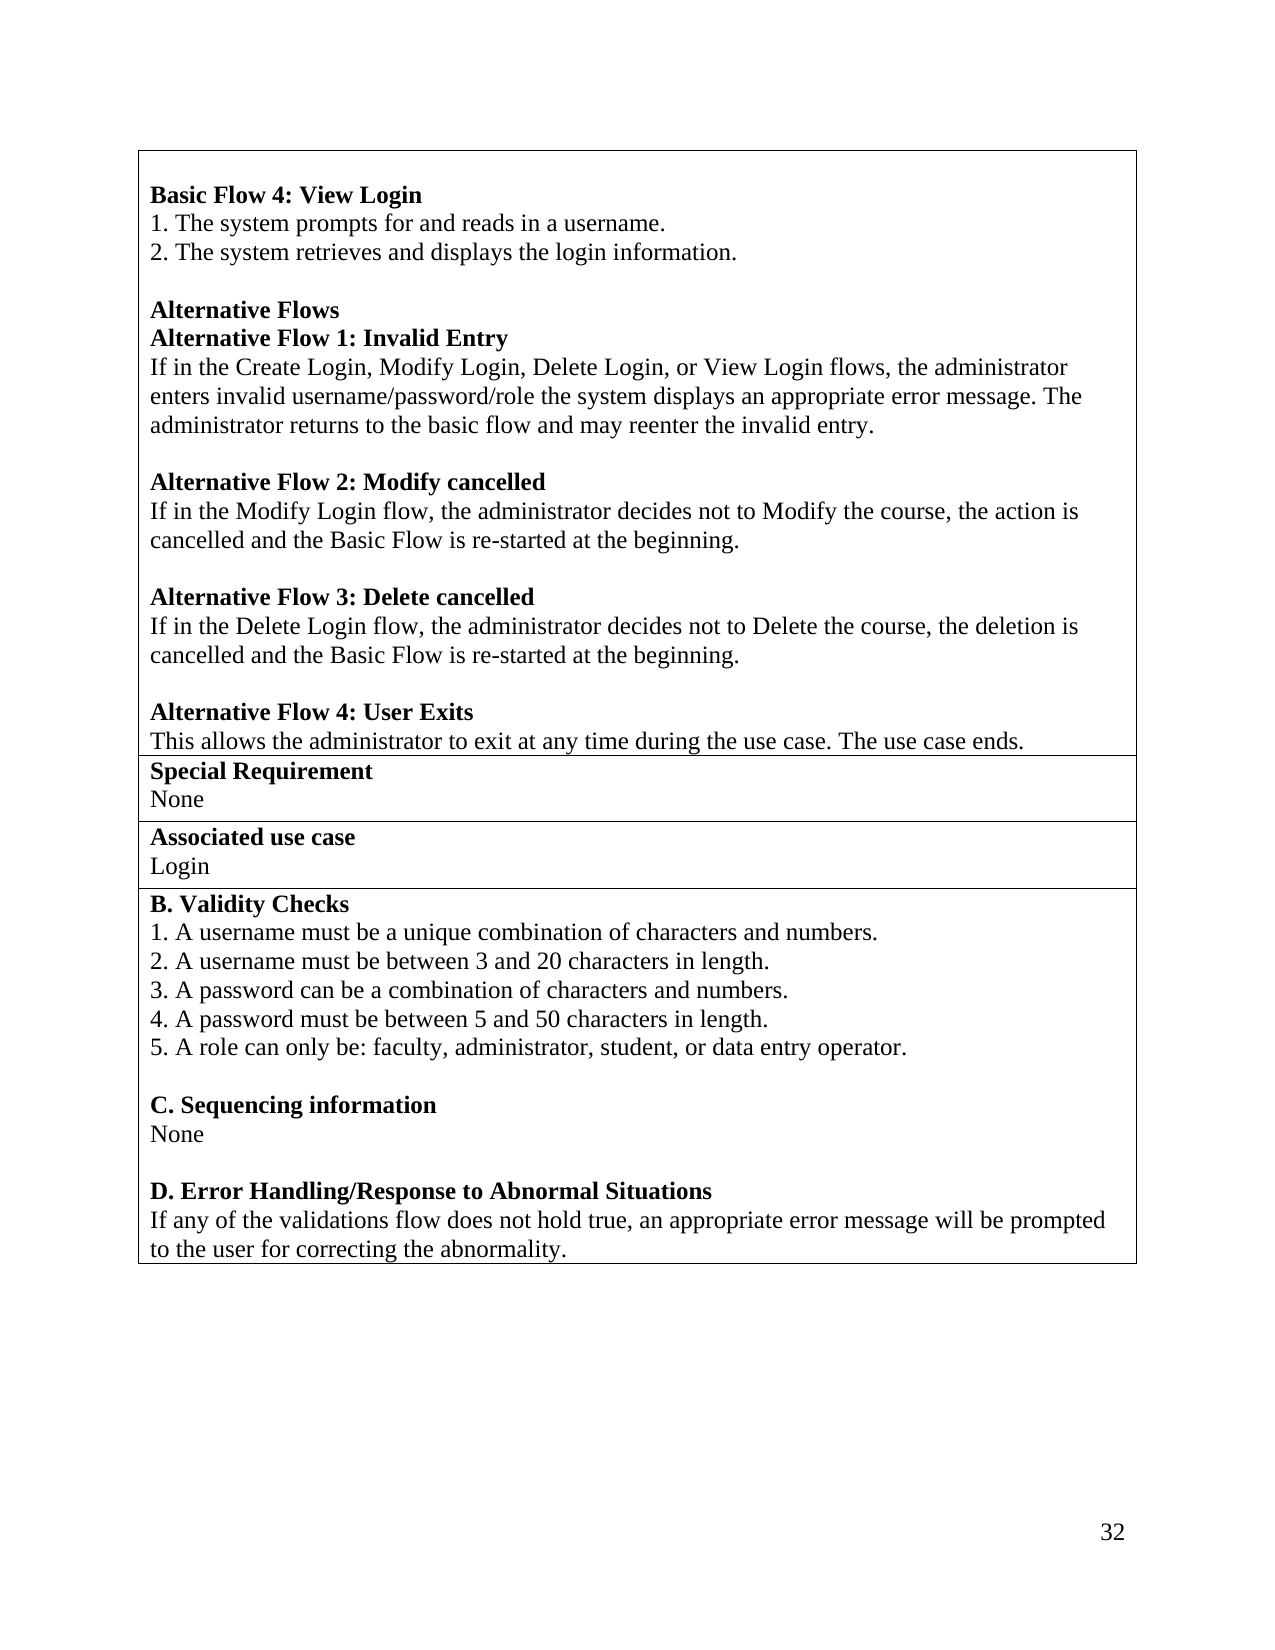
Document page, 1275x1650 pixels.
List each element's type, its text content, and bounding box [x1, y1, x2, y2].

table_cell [139, 151, 1136, 755]
table_cell Special Requirement None [139, 756, 1136, 821]
table_cell B. Validity Checks 1. A username must be a unique combination of characters and numbers. 2. A username must be between 3 and 20 characters in length. 3. A password can be a combination of characters and numbers. 4. A password must be between 5 and 50 characters in length. 5. A role can only be: faculty, administrator, student, or data entry operator. C. Sequencing information None D. Error Handling/Response to Abnormal Situations If any of the validations flow does not hold true, an appropriate error message will be prompted to the user for correcting the abnormality. [139, 889, 1136, 1262]
table_cell Associated use case Login [139, 822, 1136, 888]
